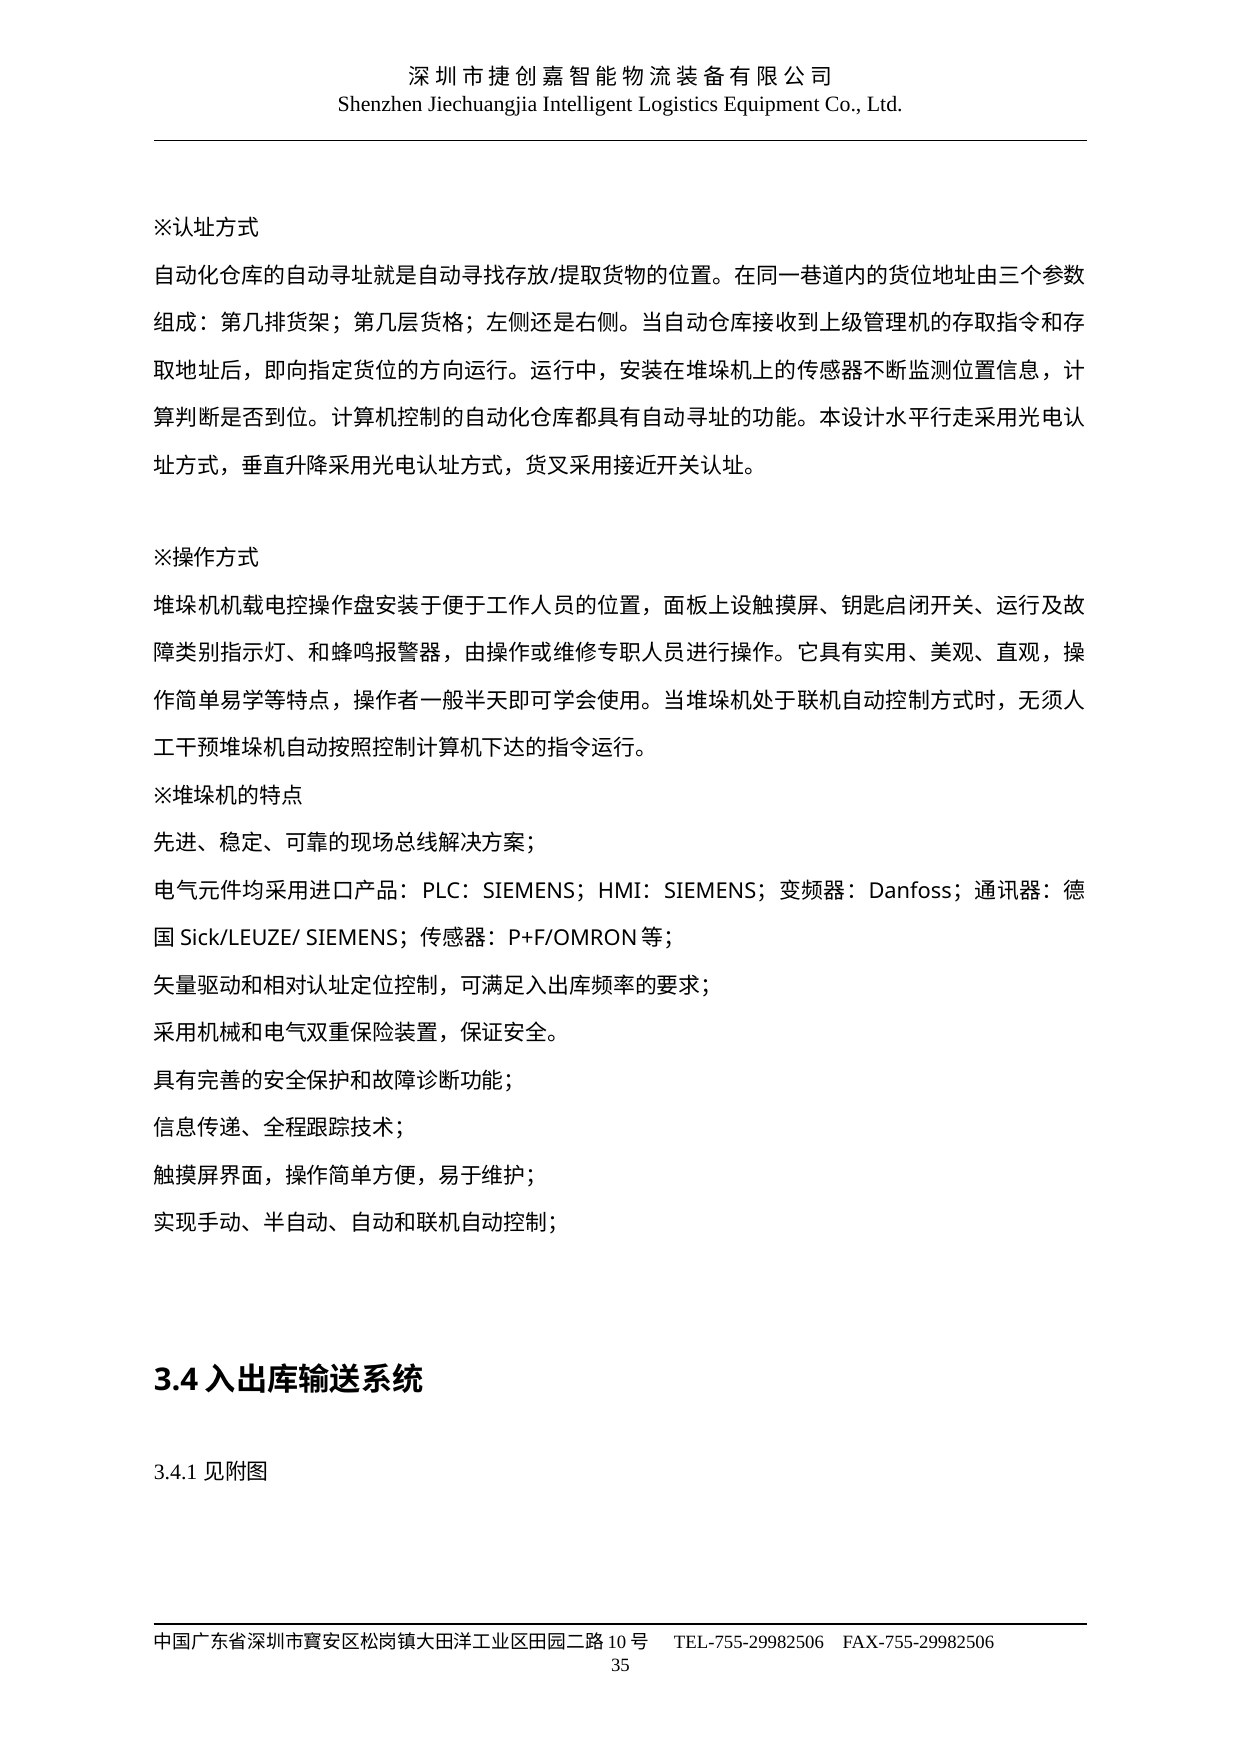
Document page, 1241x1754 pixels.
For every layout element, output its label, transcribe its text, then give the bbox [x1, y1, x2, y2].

text 电气元件均采用进口产品：PLC：SIEMENS；HMI：SIEMENS；变频器：Danfoss；通讯器：德国Sick/LEUZE/ SIEMENS；传感器：P+F/OMRON等； [153, 873, 1087, 952]
text 矢量驱动和相对认址定位控制，可满足入出库频率的要求； [153, 968, 1087, 999]
text 先进、稳定、可靠的现场总线解决方案； [153, 825, 1087, 857]
text 自动化仓库的自动寻址就是自动寻找存放/提取货物的位置。在同一巷道内的货位地址由三个参数组成：第几排货架；第几层货格；左侧还是右侧。当自动仓库接收到上级管理机的存取指令和存取地址后，即向指定货位的方向运行。运行中，安装在堆垛机上的传感器不断监测位置信息，计算判断是否到位。计算机控制的自动化仓库都具有自动寻址的功能。本设计水平行走采用光电认址方式，垂直升降采用光电认址方式，货叉采用接近开关认址。 [153, 258, 1087, 479]
text 具有完善的安全保护和故障诊断功能； [153, 1063, 1087, 1094]
text ※认址方式 [153, 210, 1087, 242]
text 采用机械和电气双重保险装置，保证安全。 [153, 1015, 1087, 1047]
text ※堆垛机的特点 [153, 778, 1087, 809]
text ※操作方式 [153, 540, 1087, 572]
text 触摸屏界面，操作简单方便，易于维护； [153, 1158, 1087, 1189]
text 3.4.1 见附图 [153, 1454, 1087, 1485]
text 实现手动、半自动、自动和联机自动控制； [153, 1205, 1087, 1237]
subtitle 3.4入出库输送系统 [153, 1354, 1087, 1399]
text 信息传递、全程跟踪技术； [153, 1110, 1087, 1142]
text 堆垛机机载电控操作盘安装于便于工作人员的位置，面板上设触摸屏、钥匙启闭开关、运行及故障类别指示灯、和蜂鸣报警器，由操作或维修专职人员进行操作。它具有实用、美观、直观，操作简单易学等特点，操作者一般半天即可学会使用。当堆垛机处于联机自动控制方式时，无须人工干预堆垛机自动按照控制计算机下达的指令运行。 [153, 588, 1087, 762]
